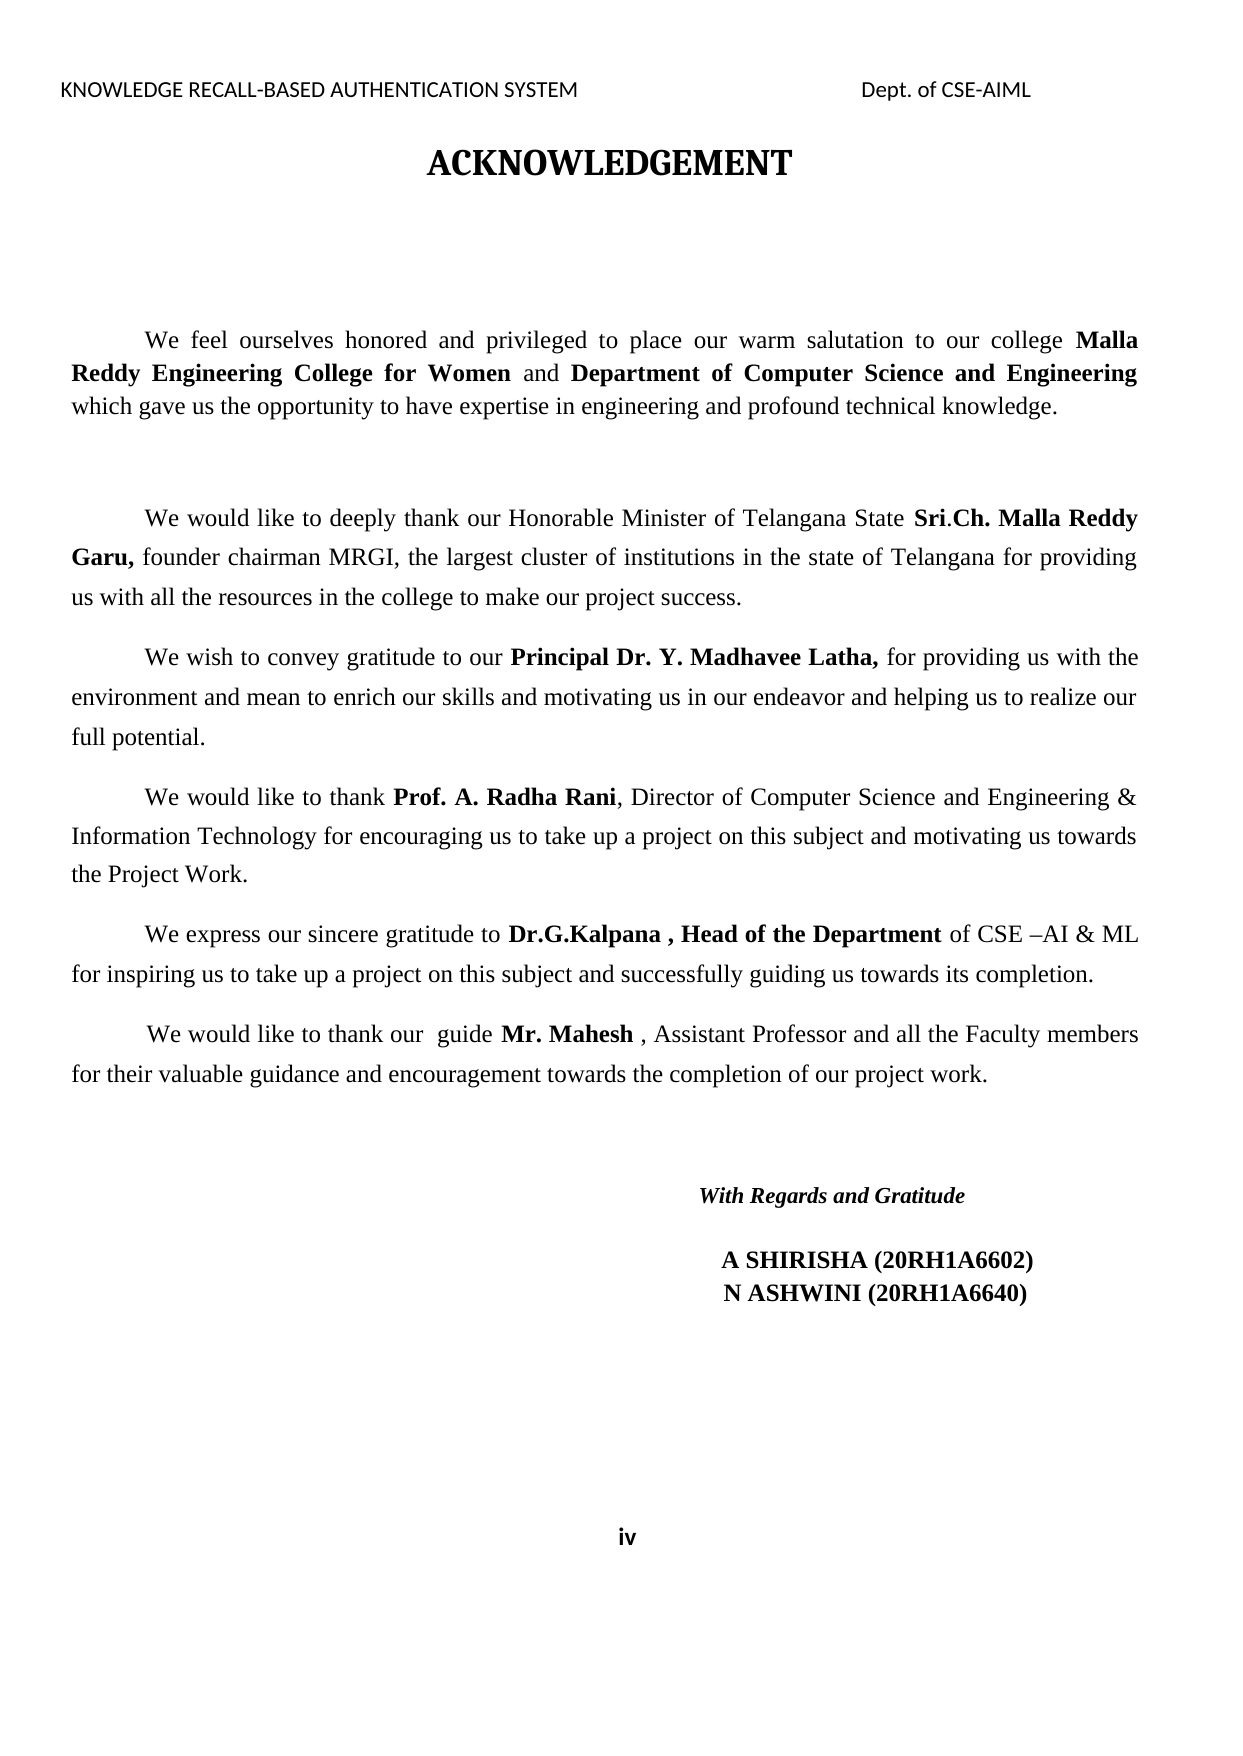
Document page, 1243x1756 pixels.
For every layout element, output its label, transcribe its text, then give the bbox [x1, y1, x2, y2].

text N ASHWINI (20RH1A6640) [698, 1278, 1117, 1307]
text We would like to deeply thank our Honorable Minister of Telangana State Sri.Ch. Malla Reddy Garu, founder chairman MRGI, the largest cluster of institutions in the state of Telangana for providing us with all the resources in the college to make our project success. [71, 503, 1138, 611]
subtitle iv [60, 1521, 872, 1552]
text We feel ourselves honored and privileged to place our warm salutation to our college Malla Reddy Engineering College for Women and Department of Computer Science and Engineering which gave us the opportunity to have expertise in engineering and profound technical knowledge. [71, 325, 1138, 420]
text We express our sincere gratitude to Dr.G.Kalpana , Head of the Department of CSE –AI & ML for inspiring us to take up a project on this subject and successfully guiding us towards its completion. [71, 919, 1139, 987]
subtitle With Regards and Gratitude [698, 1182, 1129, 1208]
text We would like to thank Prof. A. Radha Rani, Director of Computer Science and Engineering & Information Technology for encouraging us to take up a project on this subject and motivating us towards the Project Work. [71, 782, 1137, 888]
text We would like to thank our guide Mr. Mahesh , Assistant Professor and all the Faculty members for their valuable guidance and encouragement towards the completion of our project work. [71, 1019, 1139, 1087]
subtitle ACKNOWLEDGEMENT [382, 142, 872, 185]
text We wish to convey gratitude to our Principal Dr. Y. Madhavee Latha, for providing us with the environment and mean to enrich our skills and motivating us in our endeavor and helping us to realize our full potential. [71, 642, 1139, 750]
subtitle A SHIRISHA (20RH1A6602) [660, 1245, 1129, 1274]
